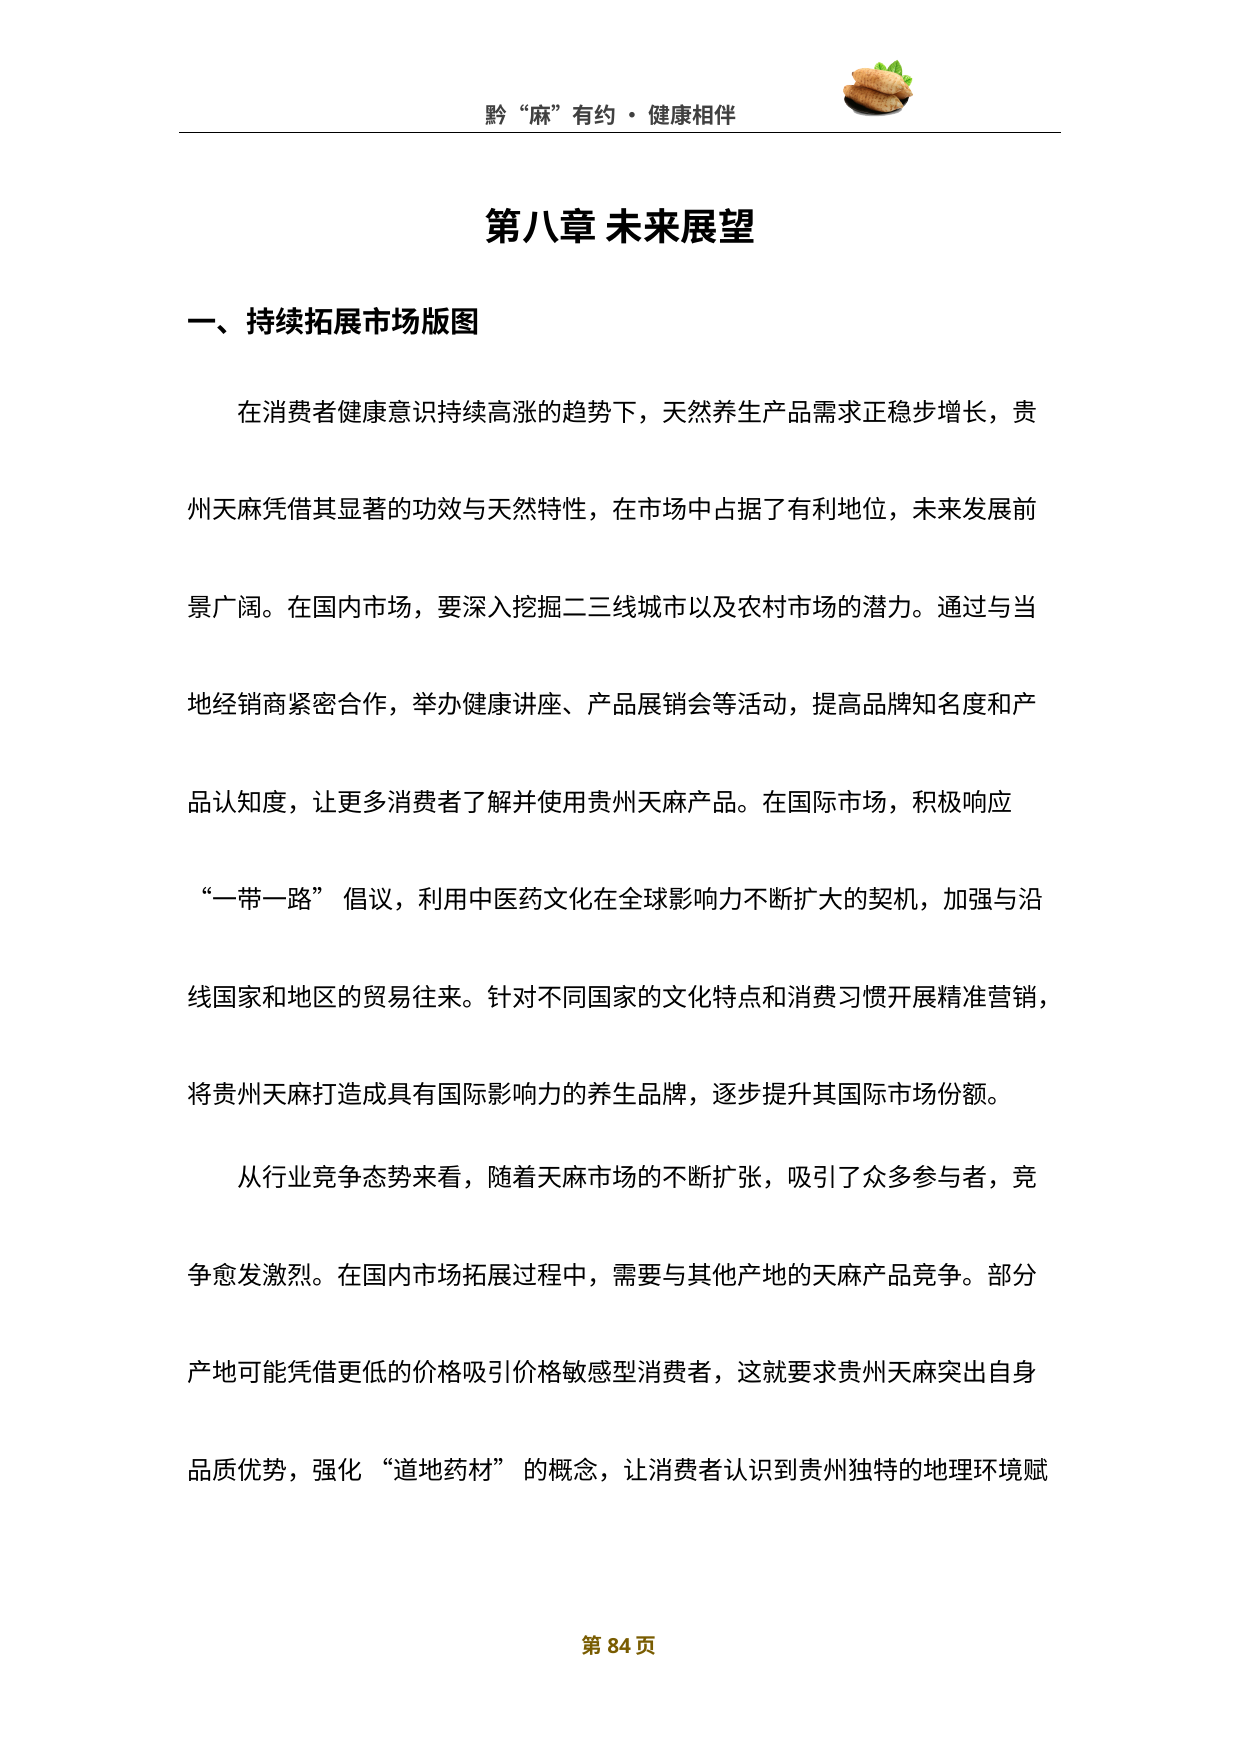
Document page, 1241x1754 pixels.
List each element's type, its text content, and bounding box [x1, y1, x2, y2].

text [187, 1143, 1053, 1501]
subtitle 第八章 未来展望 [187, 191, 1053, 256]
subtitle 一、持续拓展市场版图 [187, 287, 1053, 352]
text 在消费者健康意识持续高涨的趋势下，天然养生产品需求正稳步增长，贵州天麻凭借其显著的功效与天然特性，在市场中占据了有利地位，未来发展前景广阔。在国内市场，要深入挖掘二三线城市以及农村市场的潜力。通过与当地经销商紧密合作，举办健康讲座、产品展销会等活动，提高品牌知名度和产品认知度，让更多消费者了解并使用贵州天麻产品。在国际市场，积极响应 “一带一路” 倡议，利用中医药文化在全球影响力不断扩大的契机，加强与沿线国家和地区的贸易往来。针对不同国家的文化特点和消费习惯开展精准营销，将贵州天麻打造成具有国际影响力的养生品牌，逐步提升其国际市场份额。 [187, 378, 1053, 1125]
picture [840, 49, 915, 124]
